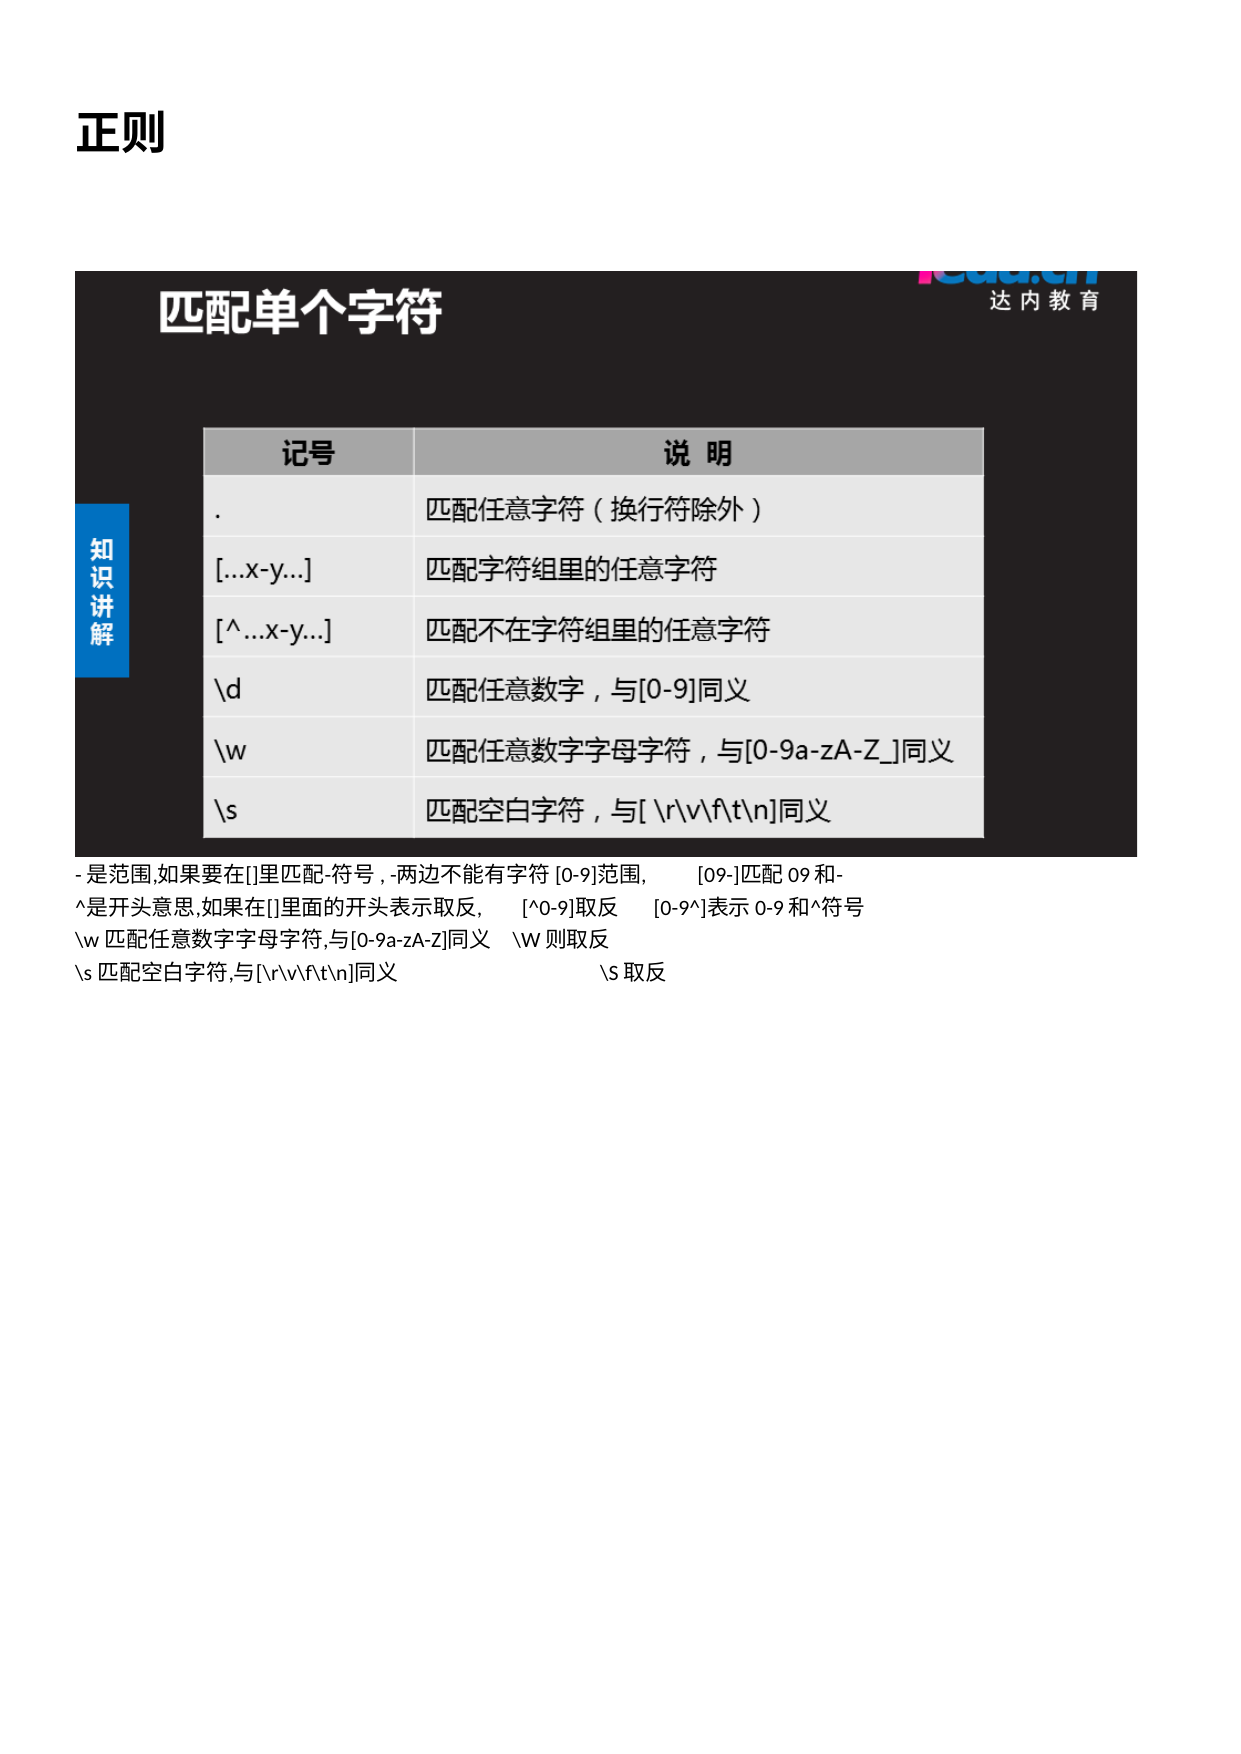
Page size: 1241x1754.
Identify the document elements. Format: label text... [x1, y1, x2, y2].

text \w 匹配任意数字字母字符,与[0-9a-zA-Z]同义 \W则取反 [75, 922, 1165, 954]
text - 是范围,如果要在[]里匹配-符号 , -两边不能有字符 [0-9]范围, [09-]匹配09和- [75, 857, 1165, 889]
text \s 匹配空白字符,与[\r\v\f\t\n]同义 \S取反 [75, 954, 1165, 987]
text ^是开头意思,如果在[]里面的开头表示取反, [^0-9]取反 [0-9^]表示0-9和^符号 [75, 889, 1165, 922]
subtitle 正则 [75, 81, 1165, 178]
picture [75, 271, 1138, 857]
